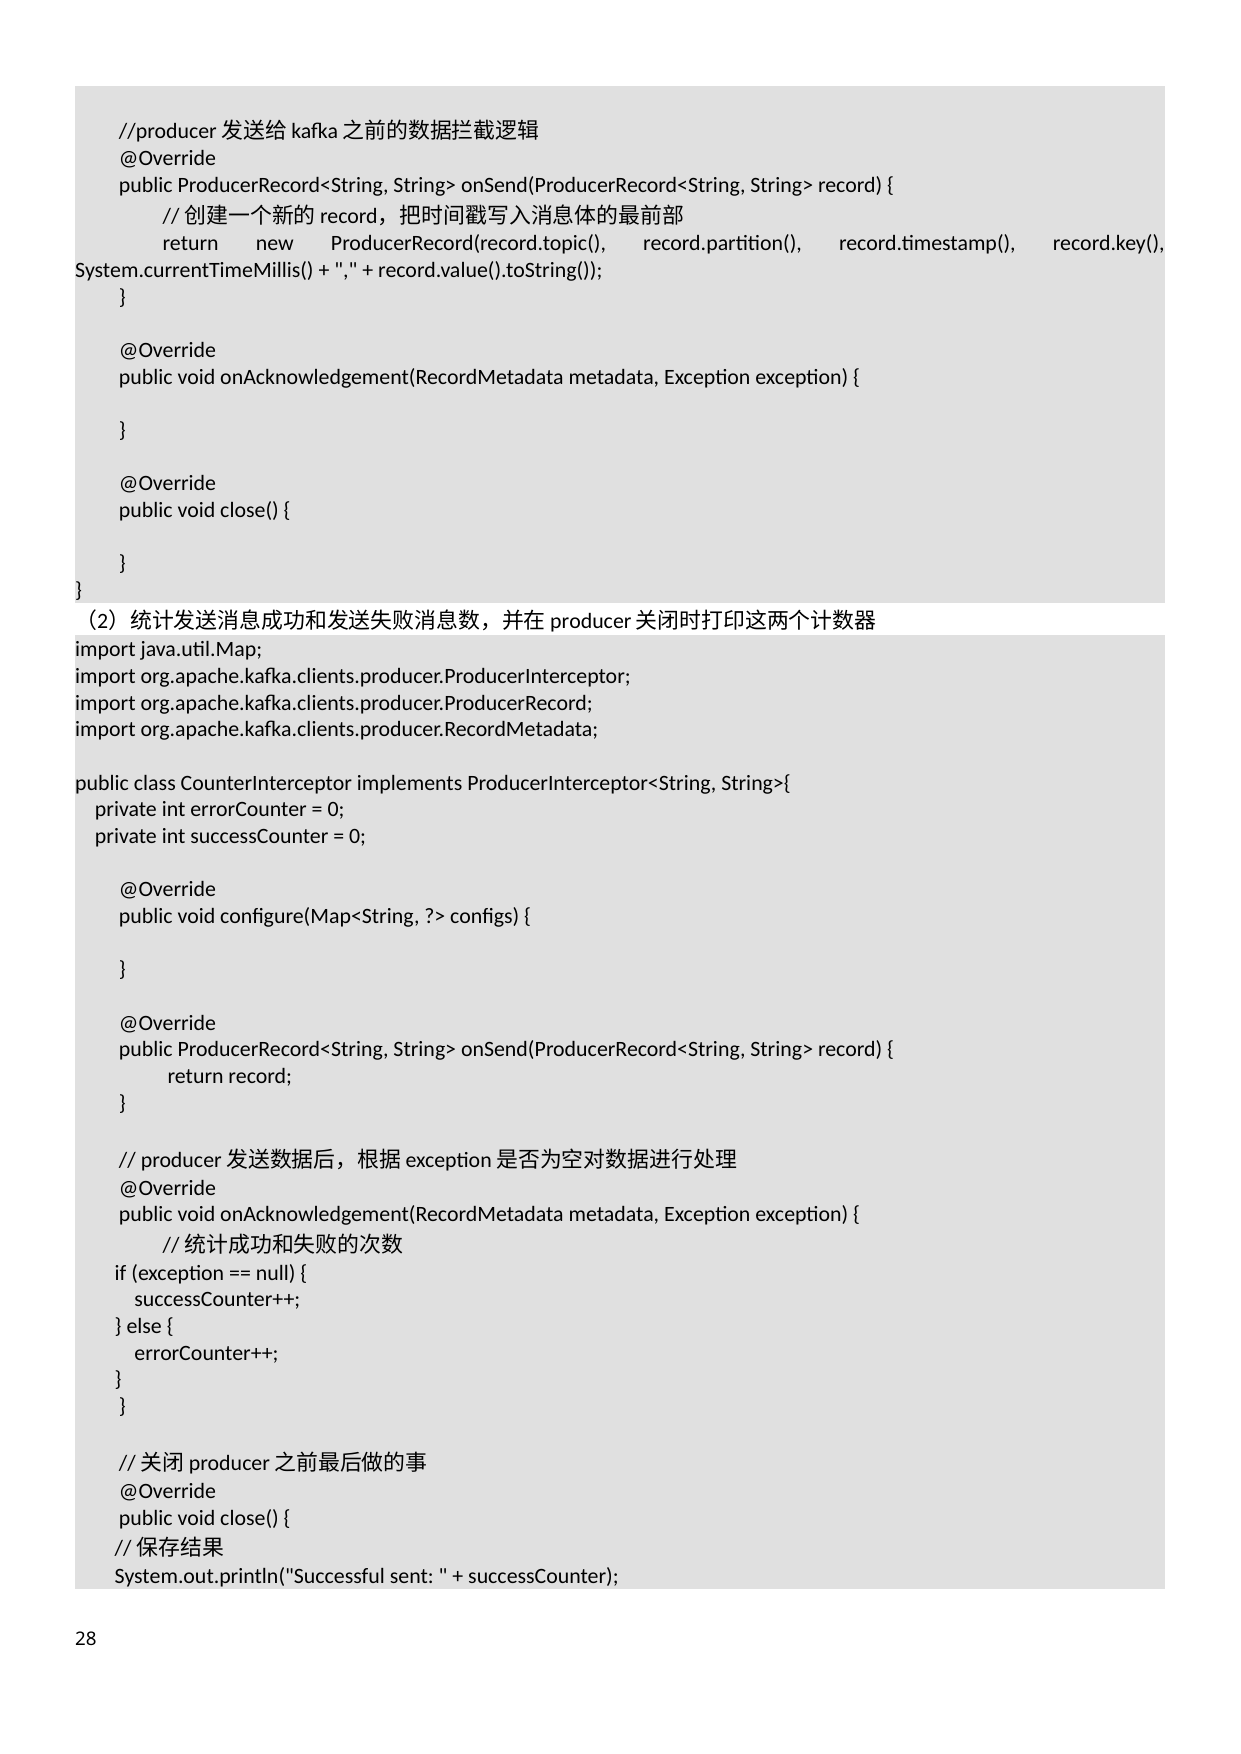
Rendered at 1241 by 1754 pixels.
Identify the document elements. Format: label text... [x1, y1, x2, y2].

text // 关闭producer之前最后做的事 [75, 1445, 1165, 1477]
text return record; [75, 1062, 1165, 1089]
text private int errorCounter = 0; [75, 795, 1165, 822]
text } [75, 549, 1165, 576]
text @Override [75, 875, 1165, 902]
text } [75, 955, 1165, 982]
text public class CounterInterceptor implements ProducerInterceptor<String, String>{ [75, 769, 1165, 795]
text public ProducerRecord<String, String> onSend(ProducerRecord<String, String> record) { [75, 171, 1165, 198]
text import java.util.Map; [75, 635, 1165, 662]
text public void close() { [75, 496, 1165, 523]
text // 统计成功和失败的次数 [75, 1227, 1165, 1259]
text errorCounter++; [75, 1339, 1165, 1365]
text // producer发送数据后，根据exception是否为空对数据进行处理 [75, 1142, 1165, 1174]
text private int successCounter = 0; [75, 822, 1165, 849]
text System.out.println("Successful sent: " + successCounter); [75, 1562, 1165, 1589]
text @Override [75, 469, 1165, 496]
text import org.apache.kafka.clients.producer.RecordMetadata; [75, 715, 1165, 742]
text import org.apache.kafka.clients.producer.ProducerRecord; [75, 689, 1165, 715]
text return new ProducerRecord(record.topic(), record.partition(), record.timestamp(), record.key(), System.currentTimeMillis() + "," + record.value().toString()); [75, 229, 1165, 283]
text // 保存结果 [75, 1530, 1165, 1562]
text @Override [75, 1009, 1165, 1035]
text if (exception == null) { [75, 1259, 1165, 1285]
text } [75, 283, 1165, 309]
text public ProducerRecord<String, String> onSend(ProducerRecord<String, String> record) { [75, 1035, 1165, 1062]
text public void onAcknowledgement(RecordMetadata metadata, Exception exception) { [75, 1200, 1165, 1227]
text } [75, 416, 1165, 443]
text } [75, 1089, 1165, 1115]
text @Override [75, 144, 1165, 171]
text //producer发送给kafka之前的数据拦截逻辑 [75, 113, 1165, 144]
text } [75, 1392, 1165, 1419]
text public void onAcknowledgement(RecordMetadata metadata, Exception exception) { [75, 363, 1165, 389]
text // 创建一个新的record，把时间戳写入消息体的最前部 [75, 198, 1165, 229]
text import org.apache.kafka.clients.producer.ProducerInterceptor; [75, 662, 1165, 689]
text @Override [75, 1477, 1165, 1504]
text } [75, 1365, 1165, 1392]
text } else { [75, 1312, 1165, 1339]
text （2）统计发送消息成功和发送失败消息数，并在producer关闭时打印这两个计数器 [75, 603, 1165, 635]
text public void close() { [75, 1504, 1165, 1530]
text successCounter++; [75, 1285, 1165, 1312]
text public void configure(Map<String, ?> configs) { [75, 902, 1165, 929]
text @Override [75, 1174, 1165, 1200]
text } [75, 576, 1165, 603]
text @Override [75, 336, 1165, 363]
